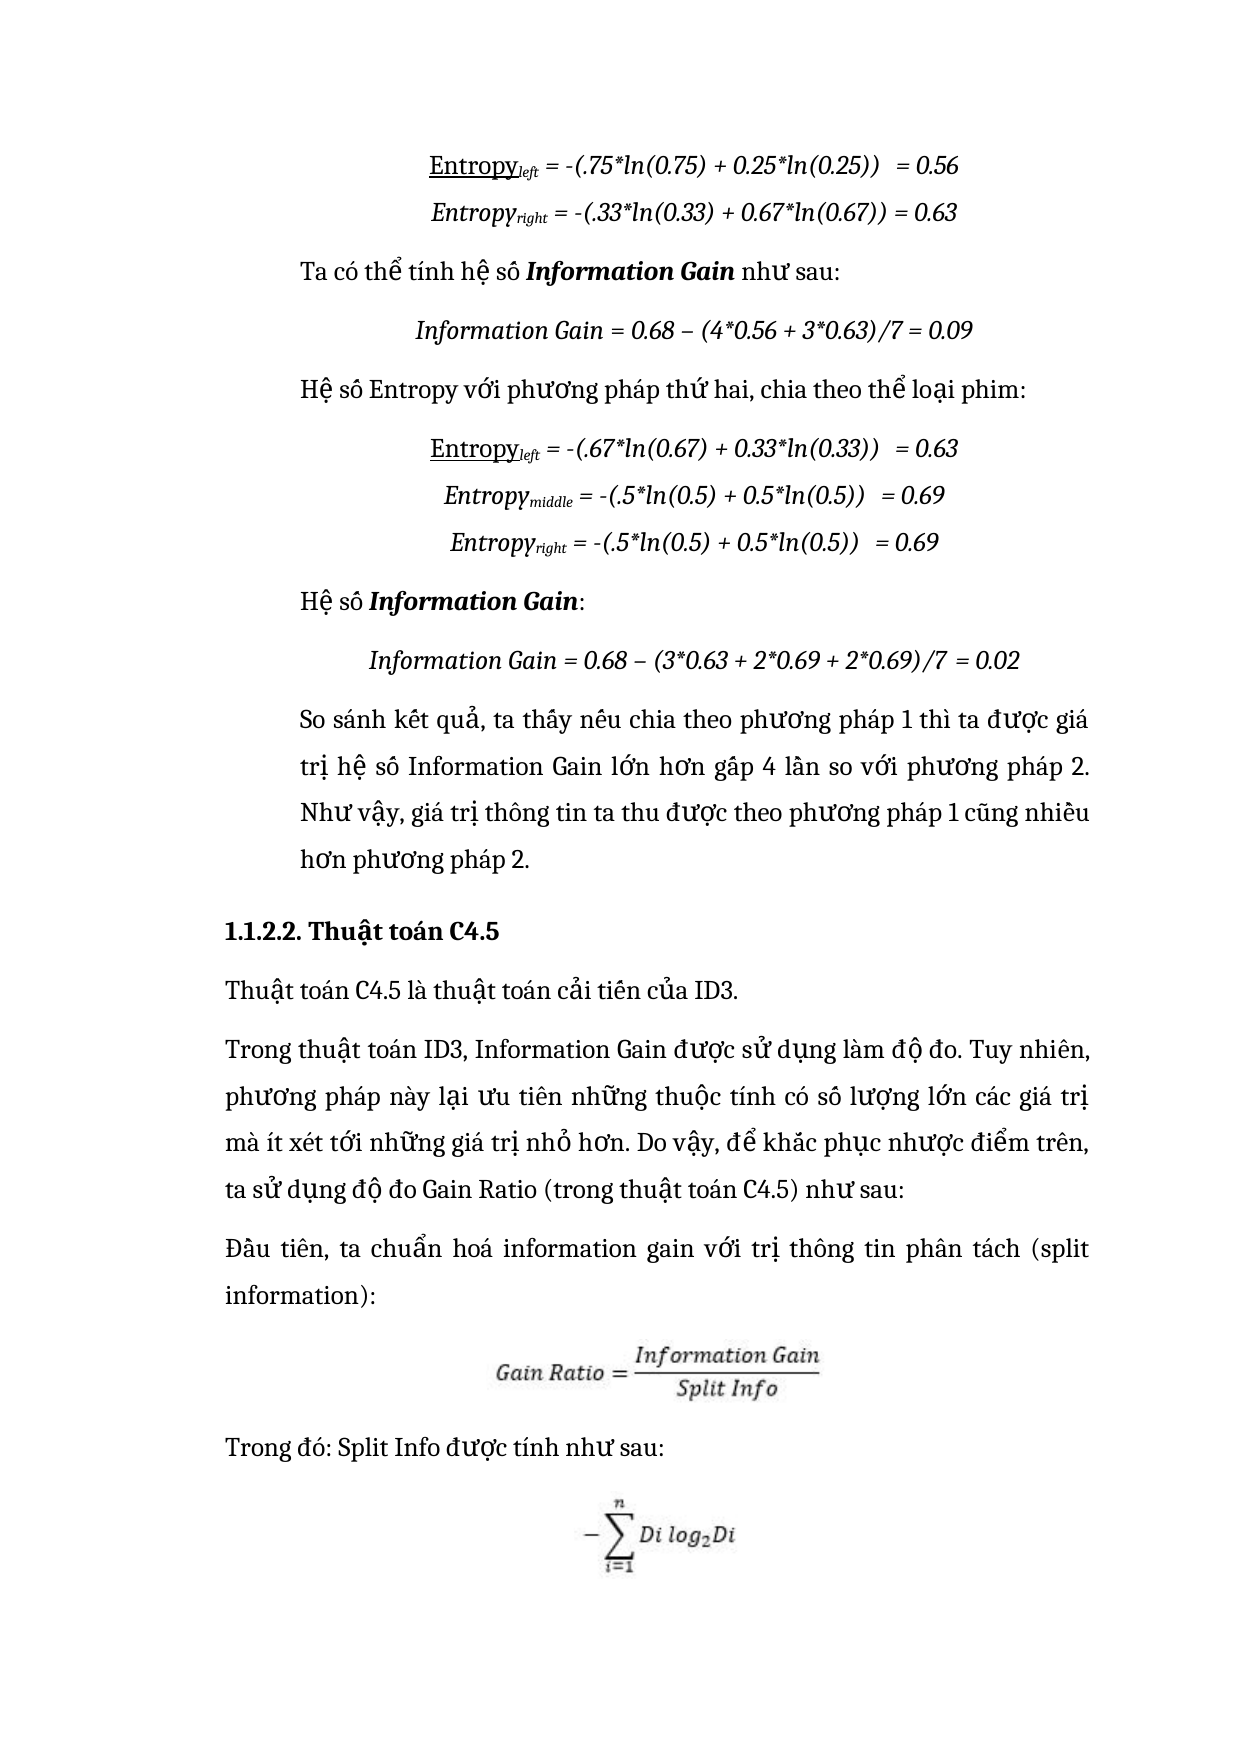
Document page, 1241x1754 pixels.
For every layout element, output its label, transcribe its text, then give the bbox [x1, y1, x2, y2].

list Hệ số Information Gain: [300, 586, 1090, 617]
list Hệ số Entropy với phương pháp thứ hai, chia theo thể loại phim: [300, 374, 1090, 405]
subtitle Thuật toán C4.5 [225, 916, 1090, 947]
picture [573, 1491, 742, 1579]
list Ta có thể tính hệ số Information Gain như sau: [300, 256, 1090, 287]
list Entropyleft = -(.75*ln(0.75) + 0.25*ln(0.25)) = 0.56 Entropyright = -(.33*ln(0.33) + 0.67*ln(0.67)) = 0.63 [300, 150, 1090, 228]
list Information Gain = 0.68 – (4*0.56 + 3*0.63)/7 = 0.09 [300, 315, 1090, 346]
text Thuật toán C4.5 là thuật toán cải tiến của ID3. [225, 975, 1090, 1006]
text Trong thuật toán ID3, Information Gain được sử dụng làm độ đo. Tuy nhiên, phương pháp này lại ưu tiên những thuộc tính có số lượng lớn các giá trị mà ít xét tới những giá trị nhỏ hơn. Do vậy, để khắc phục nhược điểm trên, ta sử dụng độ đo Gain Ratio (trong thuật toán C4.5) như sau: [225, 1034, 1090, 1205]
picture [486, 1339, 829, 1406]
list Information Gain = 0.68 – (3*0.63 + 2*0.69 + 2*0.69)/7 = 0.02 [300, 645, 1090, 676]
list So sánh kết quả, ta thấy nếu chia theo phương pháp 1 thì ta được giá trị hệ số Information Gain lớn hơn gấp 4 lần so với phương pháp 2. Như vậy, giá trị thông tin ta thu được theo phương pháp 1 cũng nhiều hơn phương pháp 2. [300, 704, 1090, 875]
text Trong đó: Split Info được tính như sau: [225, 1432, 1090, 1463]
list Entropyleft = -(.67*ln(0.67) + 0.33*ln(0.33)) = 0.63 Entropymiddle = -(.5*ln(0.5) + 0.5*ln(0.5)) = 0.69 Entropyright = -(.5*ln(0.5) + 0.5*ln(0.5)) = 0.69 [300, 433, 1090, 558]
text Đầu tiên, ta chuẩn hoá information gain với trị thông tin phân tách (split information): [225, 1233, 1090, 1311]
